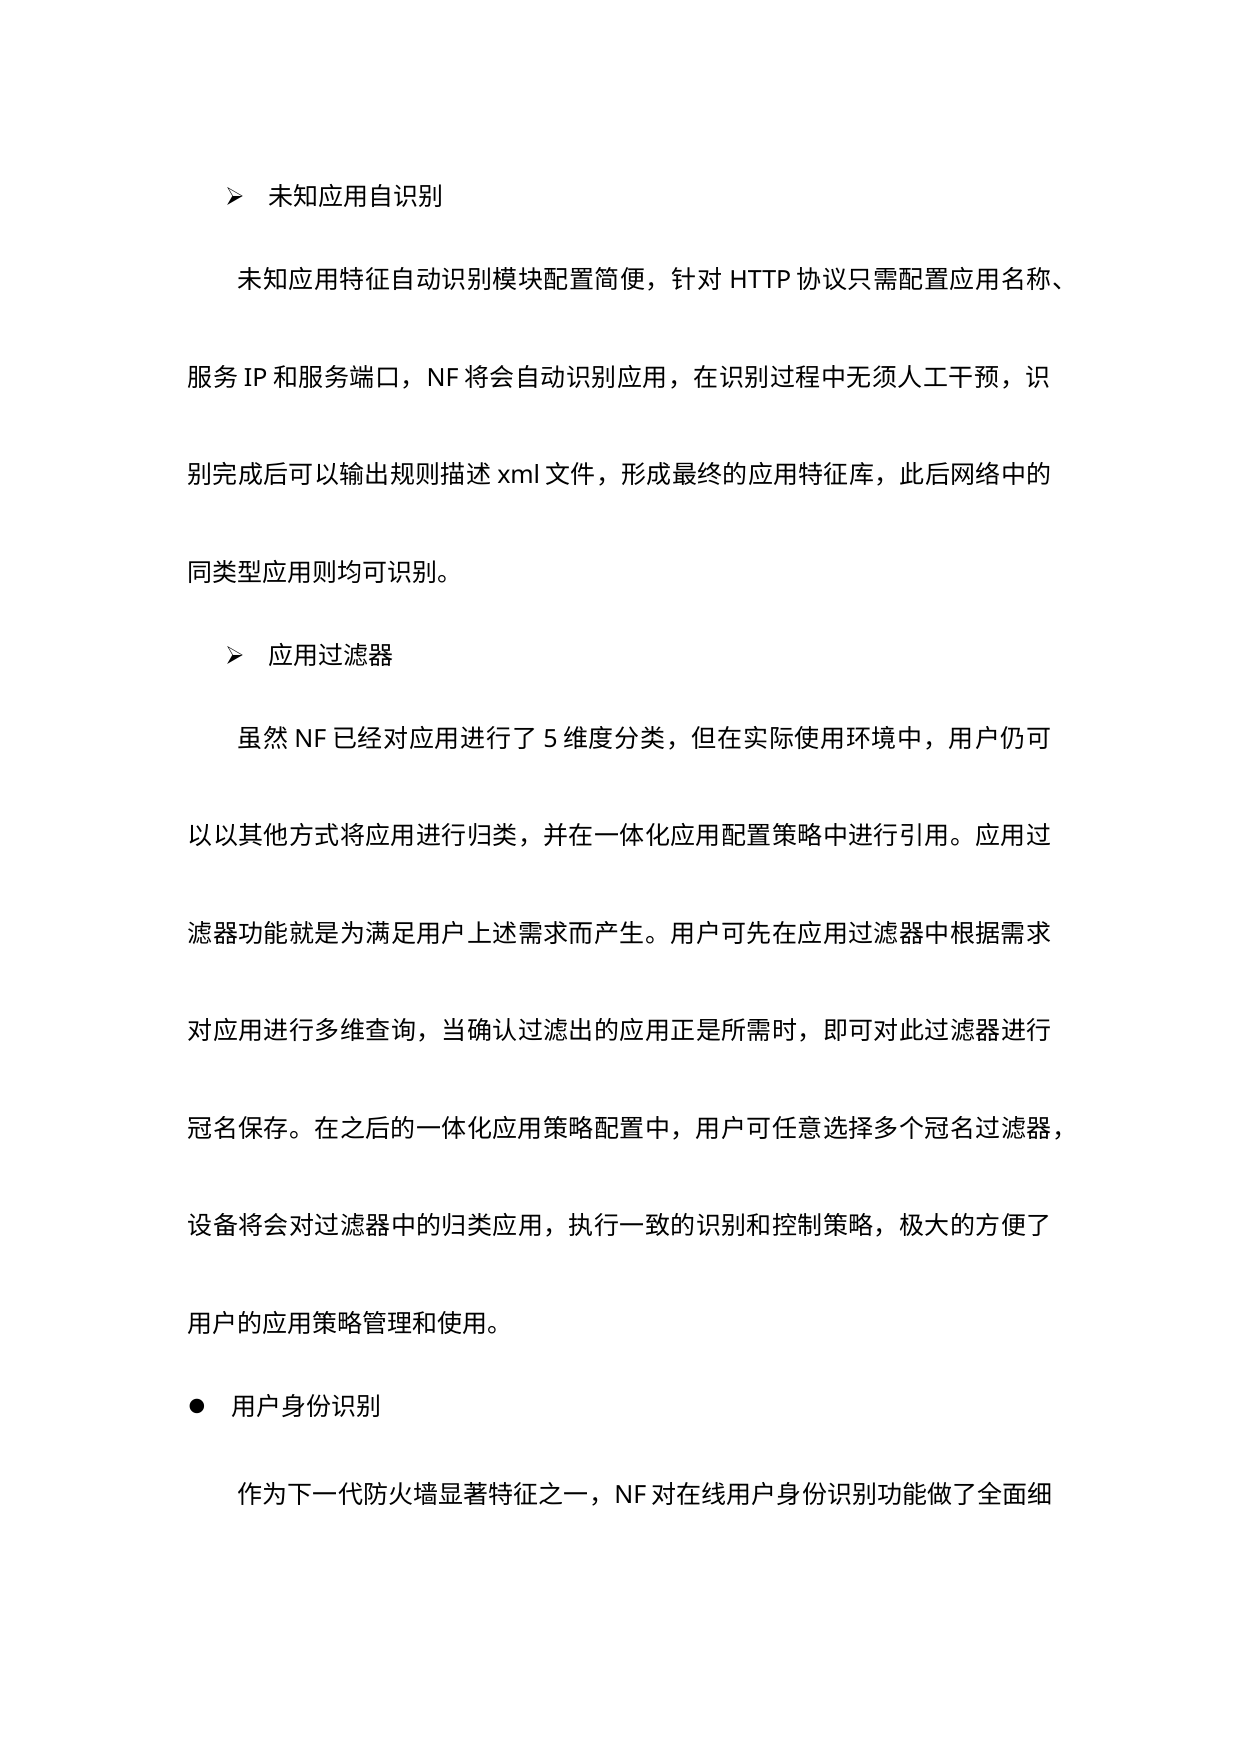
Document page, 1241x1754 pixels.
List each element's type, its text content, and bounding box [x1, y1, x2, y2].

list 未知应用自识别 [225, 162, 1053, 227]
list 用户身份识别 [187, 1372, 1053, 1437]
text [187, 1460, 1053, 1525]
list 应用过滤器 [225, 621, 1053, 686]
text 未知应用特征自动识别模块配置简便，针对HTTP协议只需配置应用名称、服务IP和服务端口，NF将会自动识别应用，在识别过程中无须人工干预，识别完成后可以输出规则描述xml文件，形成最终的应用特征库，此后网络中的同类型应用则均可识别。 [187, 245, 1053, 603]
text 虽然NF已经对应用进行了5维度分类，但在实际使用环境中，用户仍可以以其他方式将应用进行归类，并在一体化应用配置策略中进行引用。应用过滤器功能就是为满足用户上述需求而产生。用户可先在应用过滤器中根据需求对应用进行多维查询，当确认过滤出的应用正是所需时，即可对此过滤器进行冠名保存。在之后的一体化应用策略配置中，用户可任意选择多个冠名过滤器，设备将会对过滤器中的归类应用，执行一致的识别和控制策略，极大的方便了用户的应用策略管理和使用。 [187, 704, 1053, 1354]
